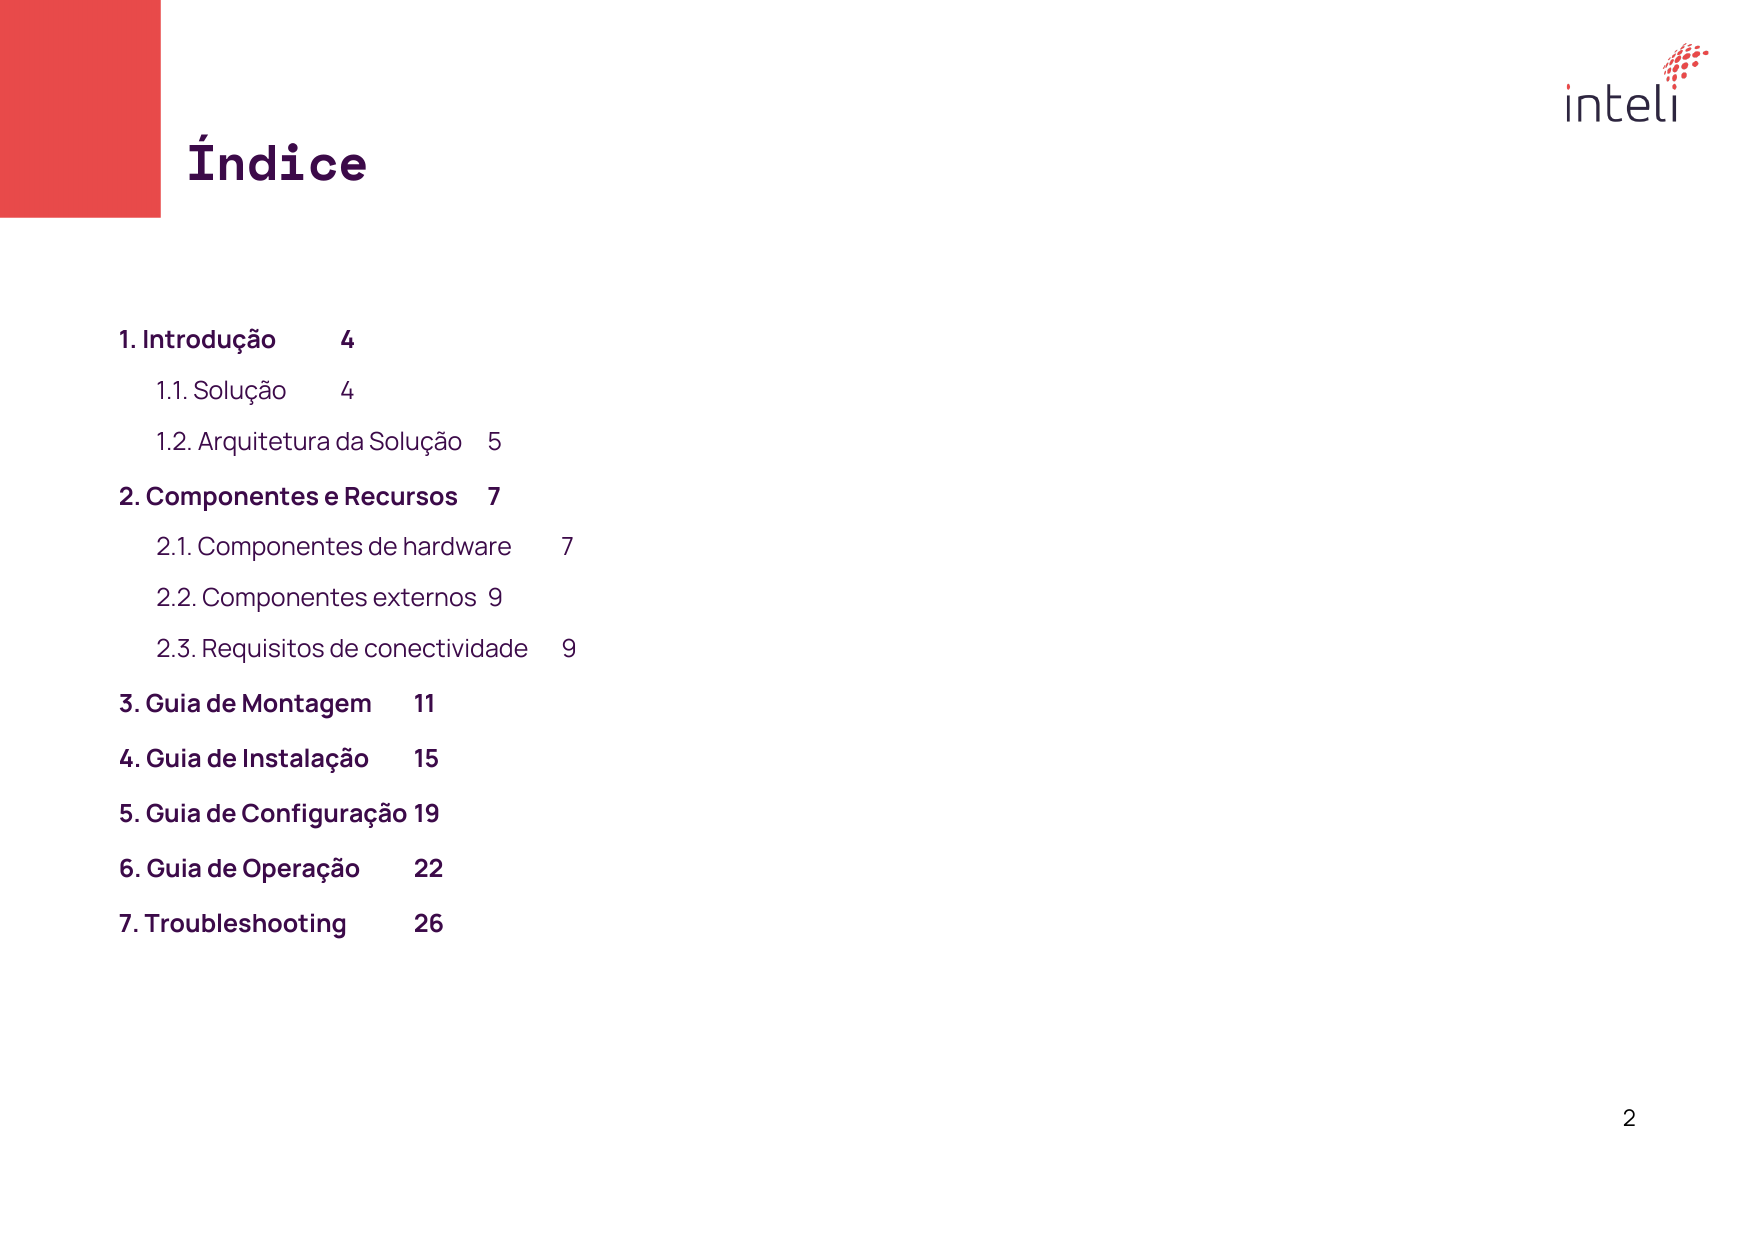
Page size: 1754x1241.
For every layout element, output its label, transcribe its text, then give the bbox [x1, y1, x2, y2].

text Índice [118, 124, 839, 198]
picture [1566, 43, 1709, 122]
picture [0, 0, 161, 218]
